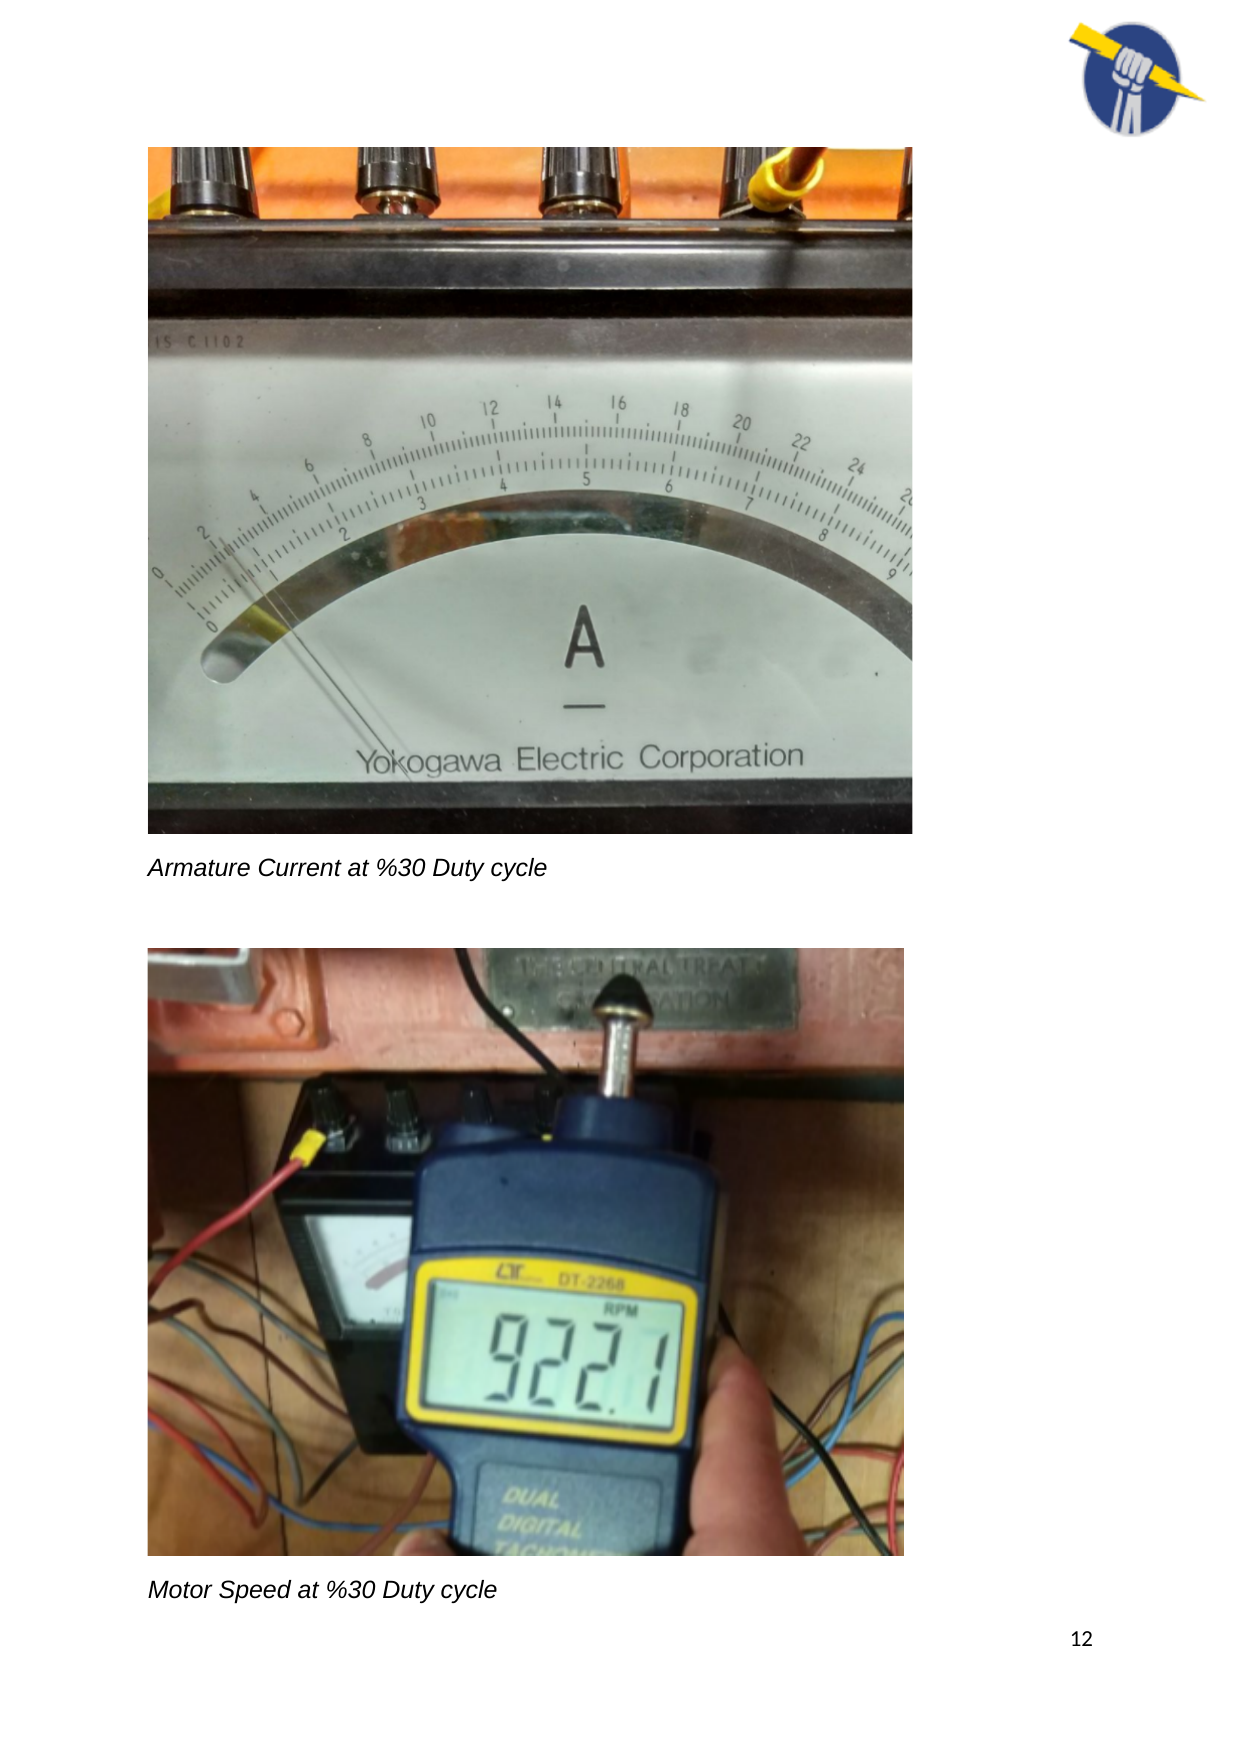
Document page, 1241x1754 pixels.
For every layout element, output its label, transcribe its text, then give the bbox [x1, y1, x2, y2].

picture [147, 147, 913, 834]
text Armature Current at %30 Duty cycle [148, 853, 1093, 881]
picture [147, 948, 904, 1556]
text Motor Speed at %30 Duty cycle [148, 1575, 1093, 1603]
picture [1061, 8, 1211, 142]
